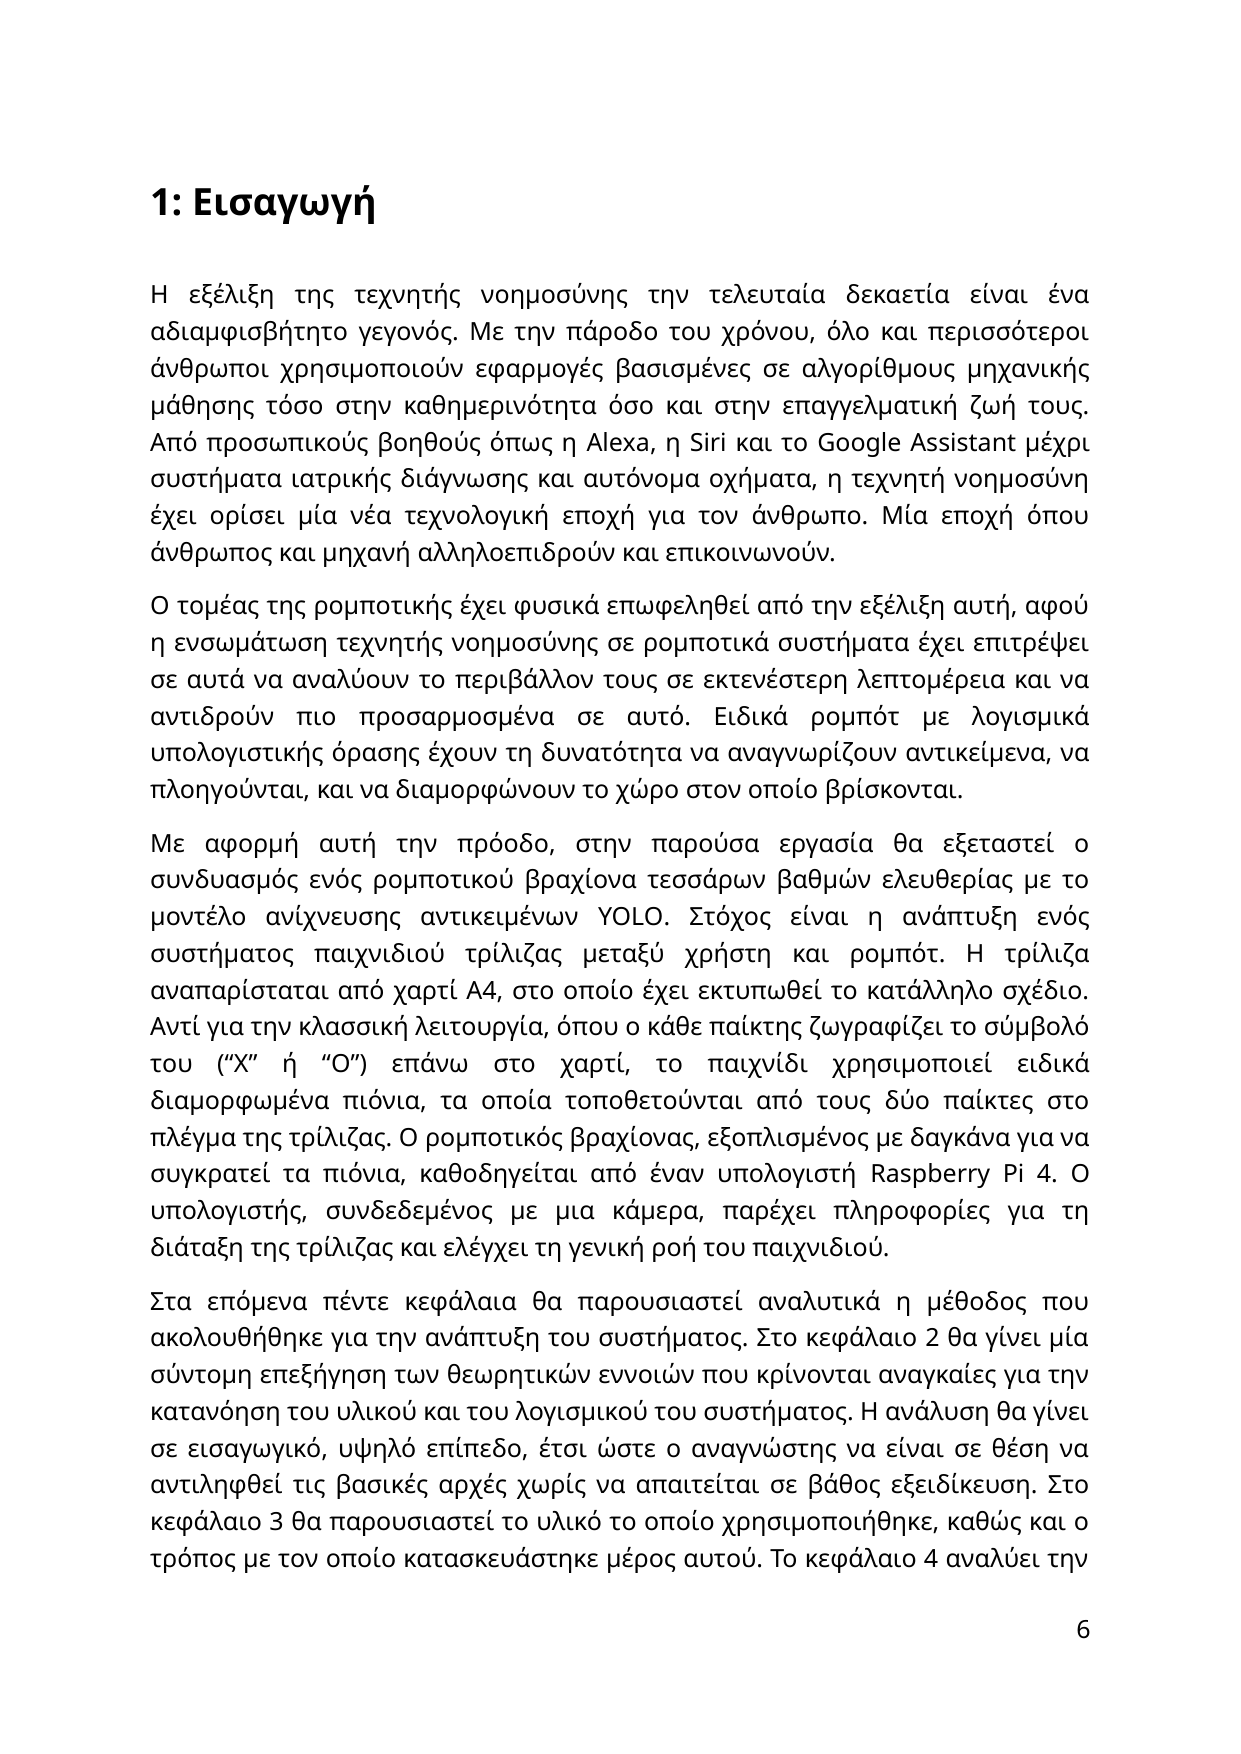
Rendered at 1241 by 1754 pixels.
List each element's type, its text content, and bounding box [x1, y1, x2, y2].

subtitle Eισαγωγή [150, 175, 1090, 226]
text Ο τομέας της ρομποτικής έχει φυσικά επωφεληθεί από την εξέλιξη αυτή, αφού η ενσωμάτωση τεχνητής νοημοσύνης σε ρομποτικά συστήματα έχει επιτρέψει σε αυτά να αναλύουν το περιβάλλον τους σε εκτενέστερη λεπτομέρεια και να αντιδρούν πιο προσαρμοσμένα σε αυτό. Ειδικά ρομπότ με λογισμικά υπολογιστικής όρασης έχουν τη δυνατότητα να αναγνωρίζουν αντικείμενα, να πλοηγούνται, και να διαμορφώνουν το χώρο στον οποίο βρίσκονται. [150, 588, 1090, 806]
text Η εξέλιξη της τεχνητής νοημοσύνης την τελευταία δεκαετία είναι ένα αδιαμφισβήτητο γεγονός. Με την πάροδο του χρόνου, όλο και περισσότεροι άνθρωποι χρησιμοποιούν εφαρμογές βασισμένες σε αλγορίθμους μηχανικής μάθησης τόσο στην καθημερινότητα όσο και στην επαγγελματική ζωή τους. Από προσωπικούς βοηθούς όπως η Alexa, η Siri και το Google Assistant μέχρι συστήματα ιατρικής διάγνωσης και αυτόνομα οχήματα, η τεχνητή νοημοσύνη έχει ορίσει μία νέα τεχνολογική εποχή για τον άνθρωπο. Μία εποχή όπου άνθρωπος και μηχανή αλληλοεπιδρούν και επικοινωνούν. [150, 277, 1090, 568]
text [150, 1283, 1090, 1574]
text Με αφορμή αυτή την πρόοδο, στην παρούσα εργασία θα εξεταστεί ο συνδυασμός ενός ρομποτικού βραχίονα τεσσάρων βαθμών ελευθερίας με το μοντέλο ανίχνευσης αντικειμένων YOLO. Στόχος είναι η ανάπτυξη ενός συστήματος παιχνιδιού τρίλιζας μεταξύ χρήστη και ρομπότ. Η τρίλιζα αναπαρίσταται από χαρτί Α4, στο οποίο έχει εκτυπωθεί το κατάλληλο σχέδιο. Αντί για την κλασσική λειτουργία, όπου ο κάθε παίκτης ζωγραφίζει το σύμβολό του (“X” ή “O”) επάνω στο χαρτί, το παιχνίδι χρησιμοποιεί ειδικά διαμορφωμένα πιόνια, τα οποία τοποθετούνται από τους δύο παίκτες στο πλέγμα της τρίλιζας. Ο ρομποτικός βραχίονας, εξοπλισμένος με δαγκάνα για να συγκρατεί τα πιόνια, καθοδηγείται από έναν υπολογιστή Raspberry Pi 4. Ο υπολογιστής, συνδεδεμένος με μια κάμερα, παρέχει πληροφορίες για τη διάταξη της τρίλιζας και ελέγχει τη γενική ροή του παιχνιδιού. [150, 825, 1090, 1264]
